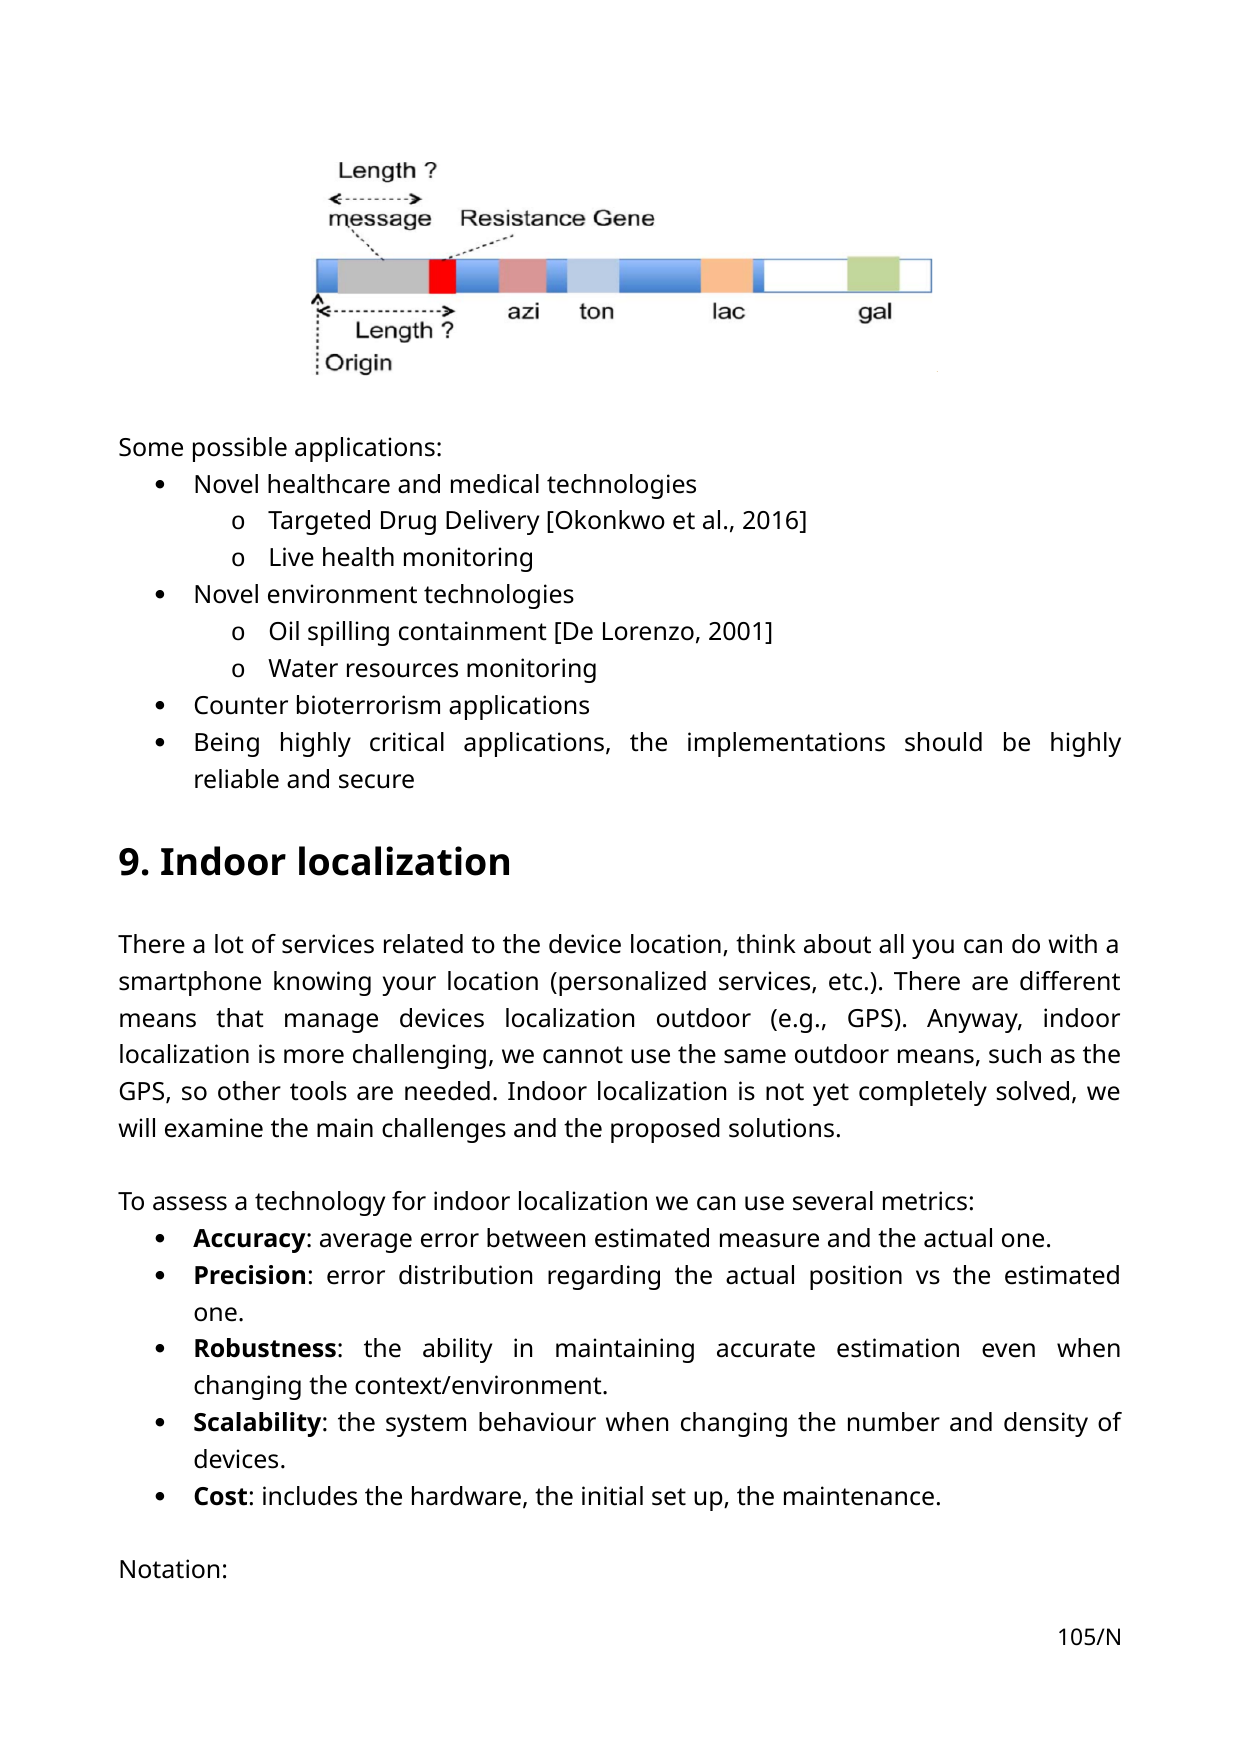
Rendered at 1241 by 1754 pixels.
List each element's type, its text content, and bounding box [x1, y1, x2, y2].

list Precision: error distribution regarding the actual position vs the estimated one. [156, 1258, 1122, 1328]
list Being highly critical applications, the implementations should be highly reliable and secure [156, 724, 1122, 795]
list Counter bioterrorism applications [156, 688, 1122, 722]
text Some possible applications: [118, 429, 1122, 463]
text There a lot of services related to the device location, think about all you can do with a smartphone knowing your location (personalized services, etc.). There are different means that manage devices localization outdoor (e.g., GPS). Anyway, indoor localization is more challenging, we cannot use the same outdoor means, such as the GPS, so other tools are needed. Indoor localization is not yet completely solved, we will examine the main challenges and the proposed solutions. [118, 927, 1122, 1144]
list Cost: includes the hardware, the initial set up, the maintenance. [156, 1478, 1122, 1512]
list Robustness: the ability in maintaining accurate estimation even when changing the context/environment. [156, 1331, 1122, 1402]
text Notation: [118, 1552, 1122, 1586]
list Targeted Drug Delivery [Okonkwo et al., 2016] [231, 503, 1122, 537]
subtitle 9. Indoor localization [118, 835, 1122, 886]
picture [293, 147, 947, 391]
list Novel healthcare and medical technologies [156, 466, 1122, 500]
list Novel environment technologies [156, 577, 1122, 611]
text To assess a technology for indoor localization we can use several metrics: [118, 1184, 1122, 1218]
list Accuracy: average error between estimated measure and the actual one. [156, 1221, 1122, 1255]
list Water resources monitoring [231, 651, 1122, 685]
list Live health monitoring [231, 540, 1122, 574]
list Oil spilling containment [De Lorenzo, 2001] [231, 614, 1122, 648]
list Scalability: the system behaviour when changing the number and density of devices. [156, 1405, 1122, 1476]
